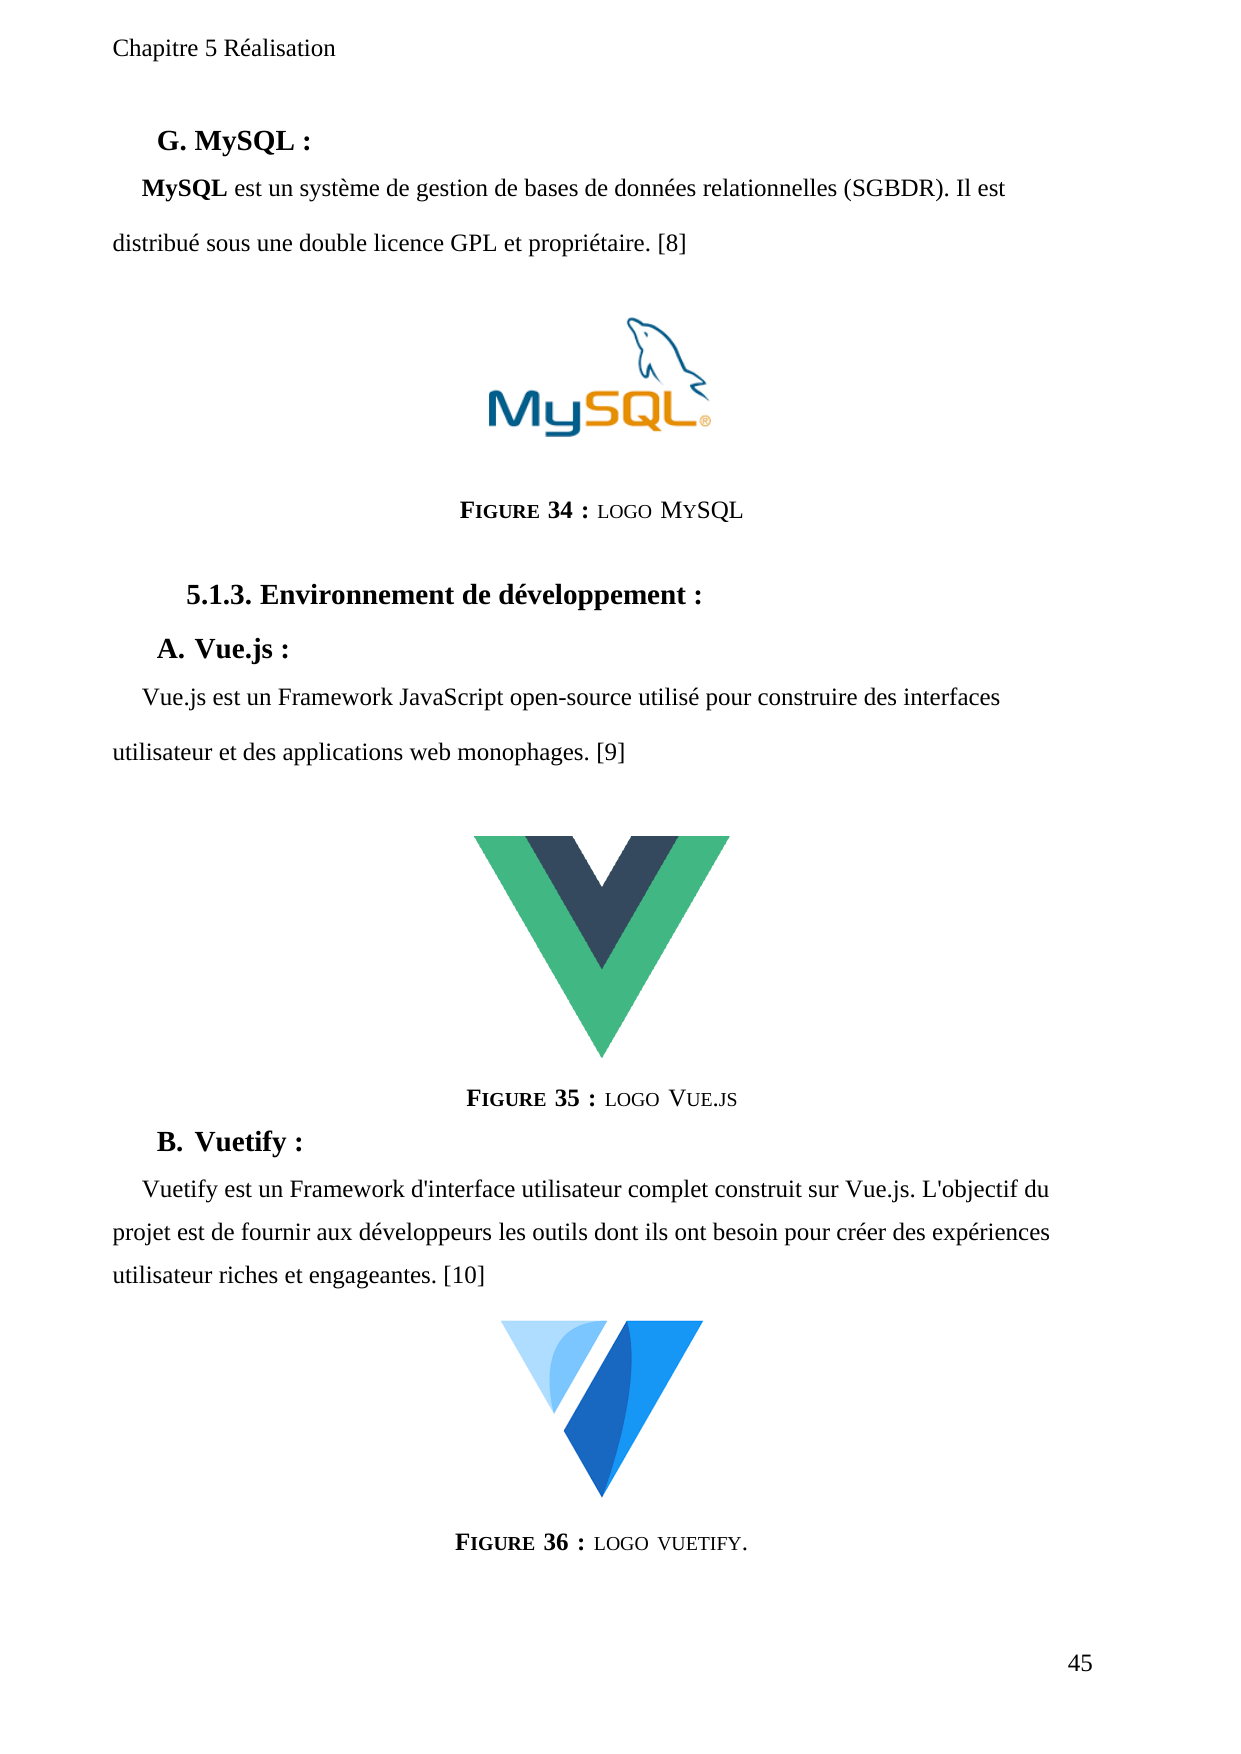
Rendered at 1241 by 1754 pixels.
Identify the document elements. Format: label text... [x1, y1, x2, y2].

text Vue.js est un Framework JavaScript open-source utilisé pour construire des interfaces utilisateur et des applications web monophages. [9] [112, 682, 1002, 766]
text FIGURE 36 : LOGO VUETIFY. [455, 1527, 1240, 1556]
subtitle Vue.js : [157, 631, 1240, 665]
picture [473, 836, 730, 1058]
text FIGURE 35 : LOGO VUE.JS [466, 1083, 1240, 1112]
subtitle MySQL : [157, 123, 1240, 156]
subtitle Vuetify : [157, 1124, 308, 1157]
text Vuetify est un Framework d'interface utilisateur complet construit sur Vue.js. L'objectif du projet est de fournir aux développeurs les outils dont ils ont besoin pour créer des expériences utilisateur riches et engageantes. [10] [112, 1174, 1092, 1289]
text FIGURE 34 : LOGO MYSQL [459, 495, 1240, 523]
picture [500, 1320, 704, 1498]
picture [488, 317, 712, 437]
subtitle Environnement de développement : [186, 577, 1240, 611]
text MySQL est un système de gestion de bases de données relationnelles (SGBDR). Il est distribué sous une double licence GPL et propriétaire. [8] [112, 173, 1007, 257]
